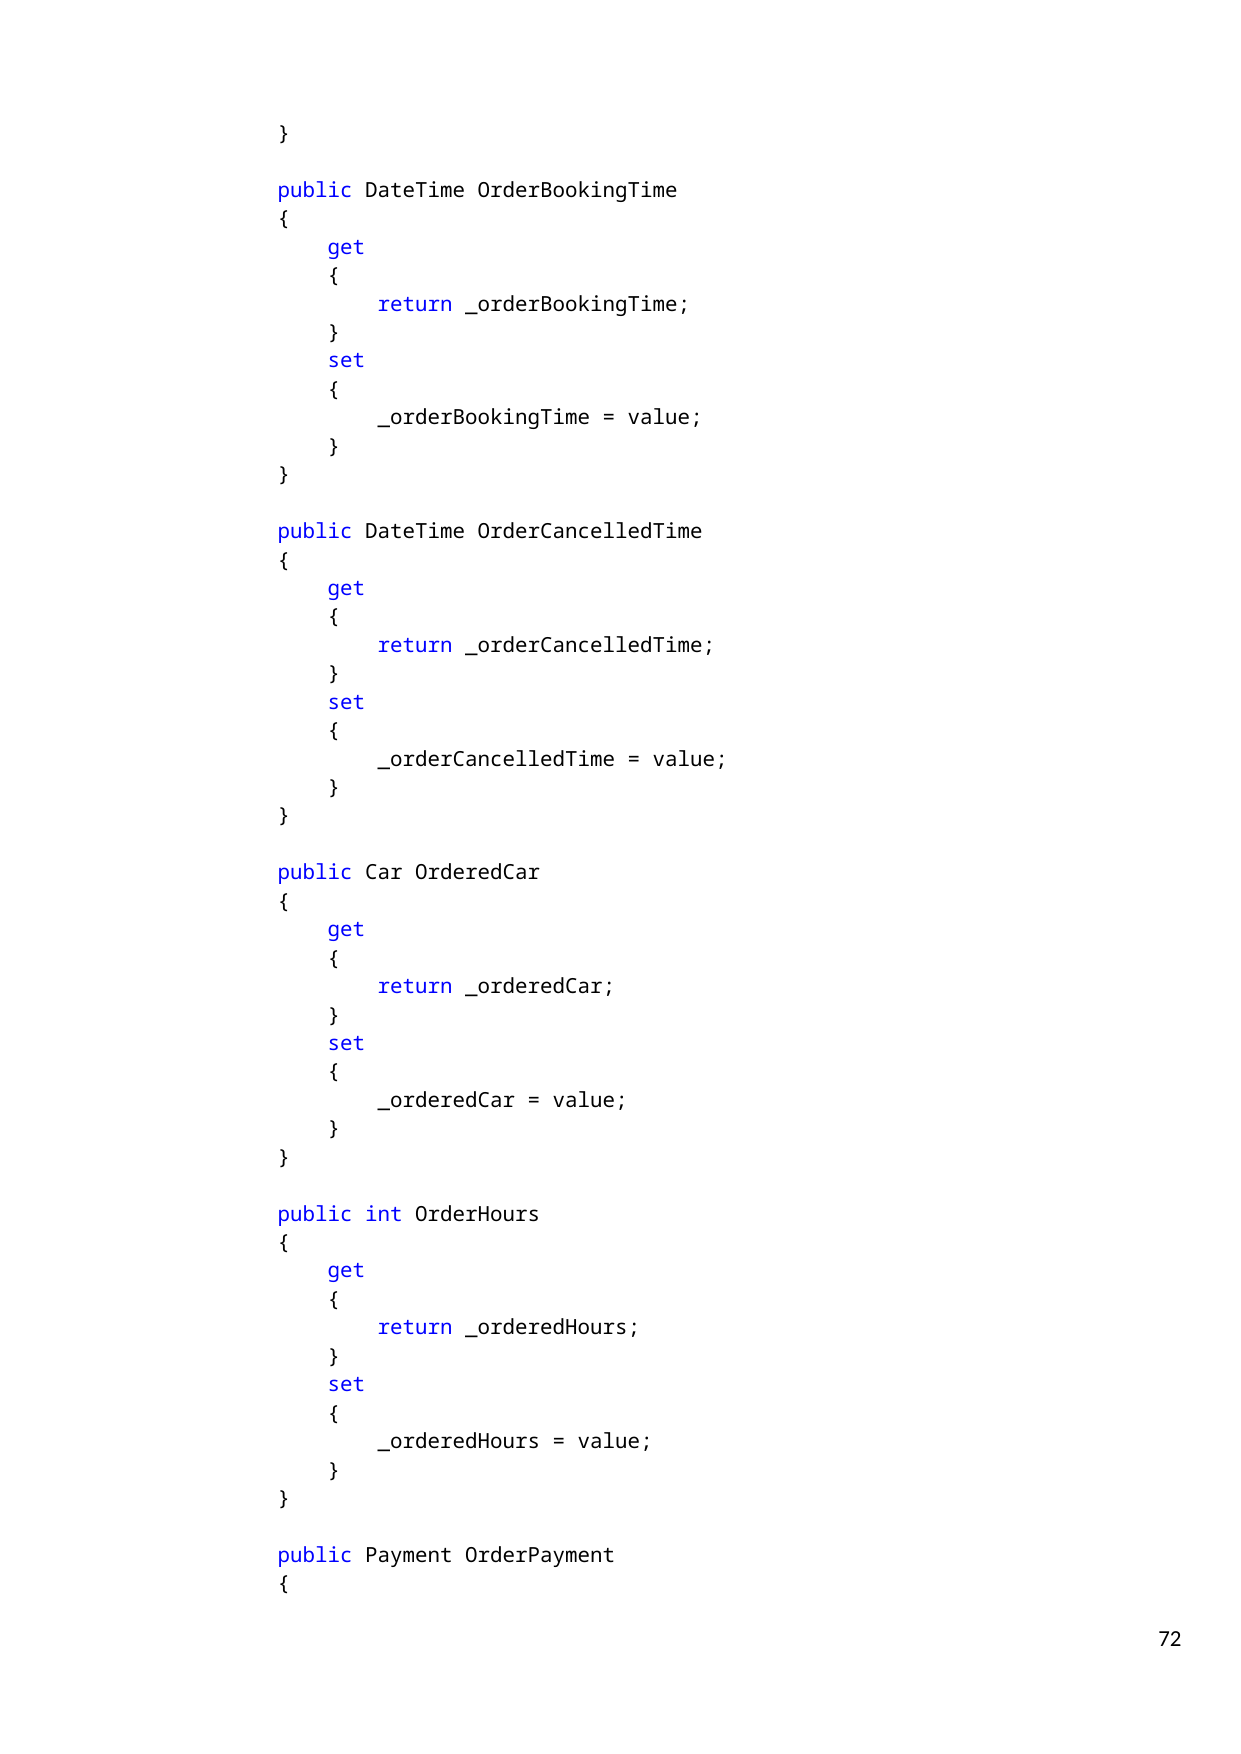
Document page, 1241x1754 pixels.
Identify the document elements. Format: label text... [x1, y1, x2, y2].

text set [177, 1369, 1181, 1398]
text { [177, 602, 1181, 630]
text get [177, 914, 1181, 943]
text set [177, 346, 1181, 374]
text get [177, 573, 1181, 602]
text } [177, 658, 1181, 687]
text } [177, 317, 1181, 346]
text } [177, 1483, 1181, 1512]
text { [177, 1227, 1181, 1256]
text public Car OrderedCar [177, 857, 1181, 886]
text _orderCancelledTime = value; [177, 744, 1181, 772]
text { [177, 715, 1181, 744]
text public int OrderHours [177, 1199, 1181, 1227]
text return _orderedCar; [177, 971, 1181, 1000]
text { [177, 1568, 1181, 1597]
text } [177, 772, 1181, 801]
text } [177, 1455, 1181, 1483]
text get [177, 1256, 1181, 1284]
text } [177, 1341, 1181, 1369]
text set [177, 1028, 1181, 1057]
text set [177, 687, 1181, 715]
text _orderedCar = value; [177, 1085, 1181, 1113]
text { [177, 260, 1181, 289]
text return _orderedHours; [177, 1312, 1181, 1341]
text { [177, 203, 1181, 232]
text _orderBookingTime = value; [177, 402, 1181, 431]
text } [177, 1142, 1181, 1170]
text return _orderBookingTime; [177, 289, 1181, 317]
text public DateTime OrderCancelledTime [177, 516, 1181, 545]
text public Payment OrderPayment [177, 1540, 1181, 1568]
text { [177, 545, 1181, 573]
text } [177, 1113, 1181, 1142]
text { [177, 374, 1181, 402]
text } [177, 459, 1181, 488]
text } [177, 801, 1181, 829]
text } [177, 431, 1181, 459]
text public DateTime OrderBookingTime [177, 175, 1181, 203]
text get [177, 232, 1181, 260]
text { [177, 1057, 1181, 1085]
text _orderedHours = value; [177, 1426, 1181, 1455]
text } [177, 118, 1181, 147]
text { [177, 1398, 1181, 1426]
text } [177, 1000, 1181, 1028]
text { [177, 1284, 1181, 1312]
text { [177, 943, 1181, 971]
text return _orderCancelledTime; [177, 630, 1181, 658]
text { [177, 886, 1181, 914]
